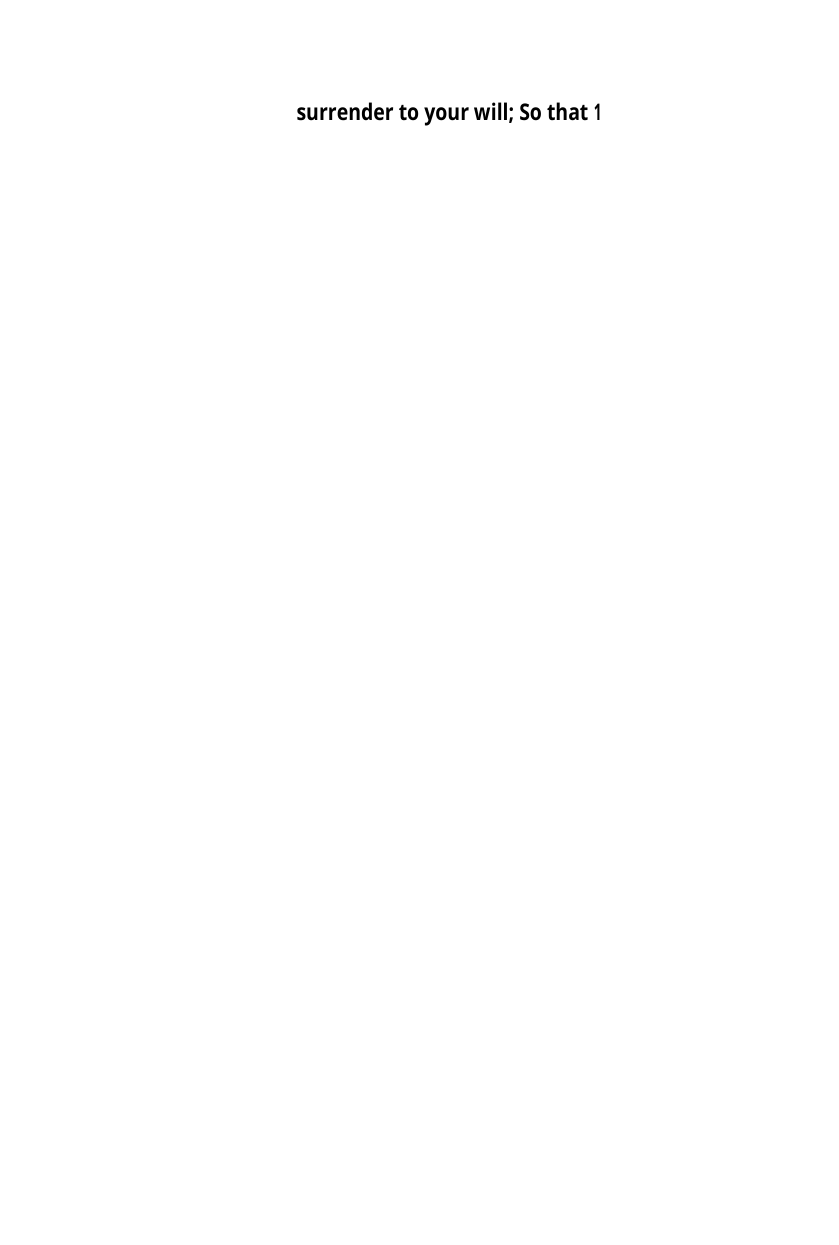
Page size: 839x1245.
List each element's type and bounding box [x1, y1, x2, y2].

text [213, 96, 685, 127]
